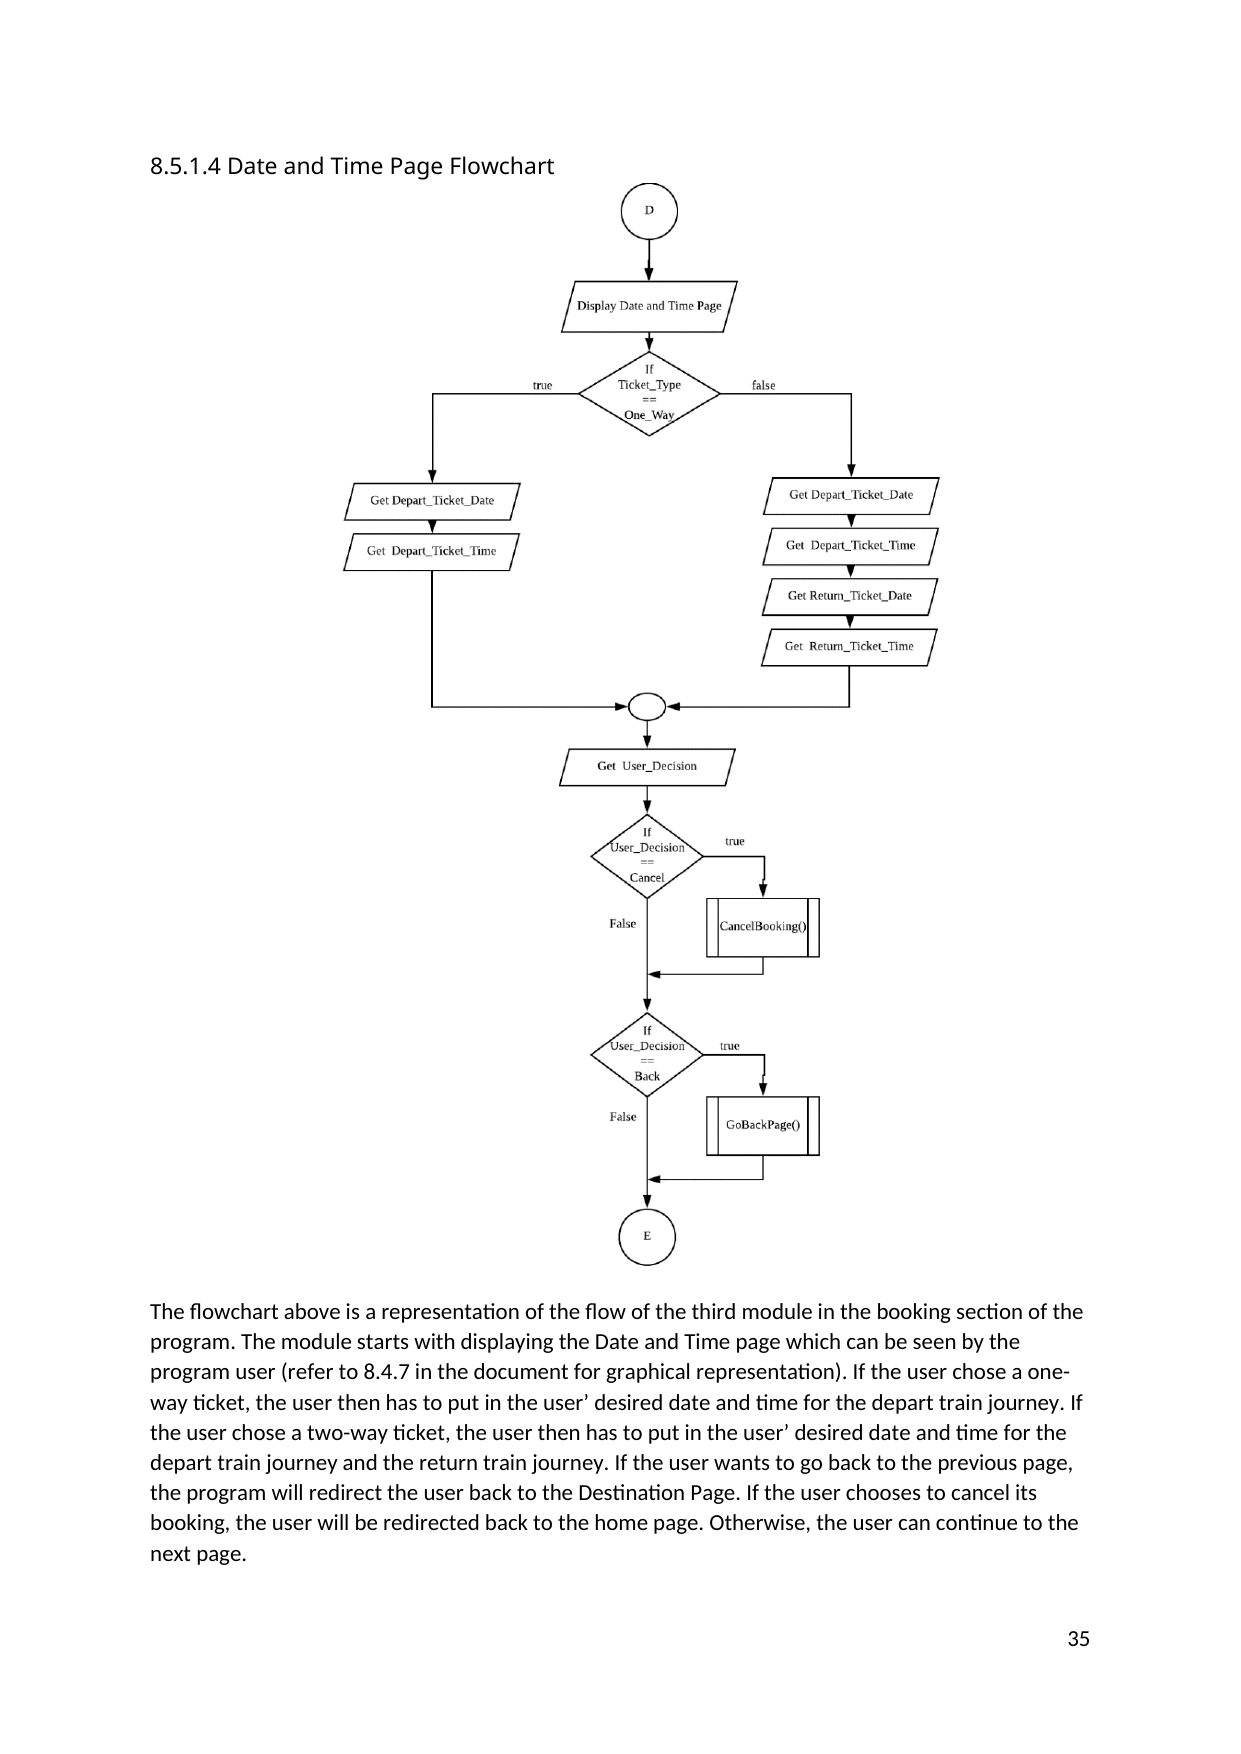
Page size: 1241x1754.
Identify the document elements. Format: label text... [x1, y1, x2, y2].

text The flowchart above is a representation of the flow of the third module in the booking section of the program. The module starts with displaying the Date and Time page which can be seen by the program user (refer to 8.4.7 in the document for graphical representation). If the user chose a one-way ticket, the user then has to put in the user’ desired date and time for the depart train journey. If the user chose a two-way ticket, the user then has to put in the user’ desired date and time for the depart train journey and the return train journey. If the user wants to go back to the previous page, the program will redirect the user back to the Destination Page. If the user chooses to cancel its booking, the user will be redirected back to the home page. Otherwise, the user can continue to the next page. [150, 1297, 1090, 1567]
picture [150, 183, 1063, 1279]
subtitle 8.5.1.4 Date and Time Page Flowchart [150, 150, 1090, 181]
